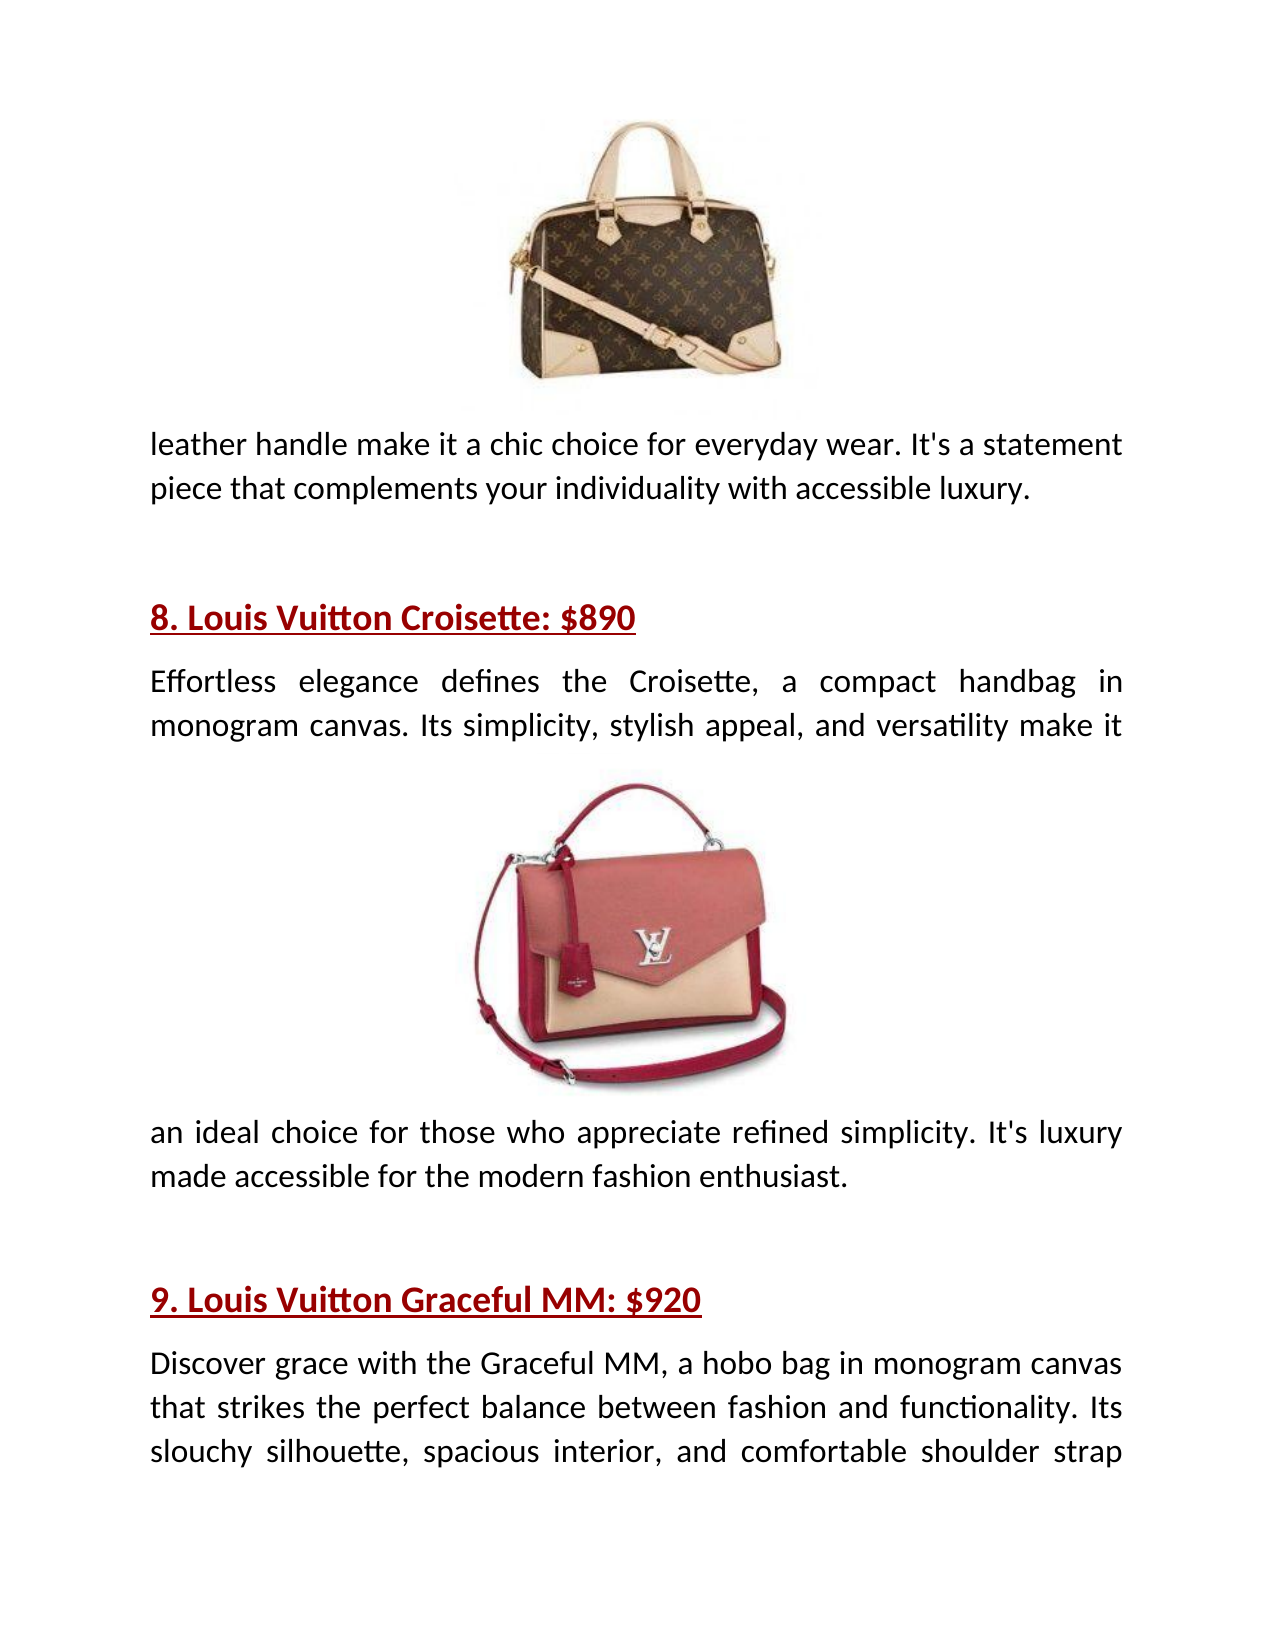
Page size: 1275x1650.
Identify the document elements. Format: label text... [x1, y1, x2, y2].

text 8. Louis Vuitton Croisette: $890 [150, 593, 1124, 639]
text Effortless elegance defines the Croisette, a compact handbag in monogram canvas. Its simplicity, stylish appeal, and versatility make it an ideal choice for those who appreciate refined simplicity. It's luxury made accessible for the modern fashion enthusiast. [150, 659, 1124, 1196]
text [150, 150, 1124, 507]
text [150, 1342, 1124, 1471]
picture [452, 81, 822, 420]
picture [454, 753, 807, 1111]
text 9. Louis Vuitton Graceful MM: $920 [150, 1276, 1124, 1322]
